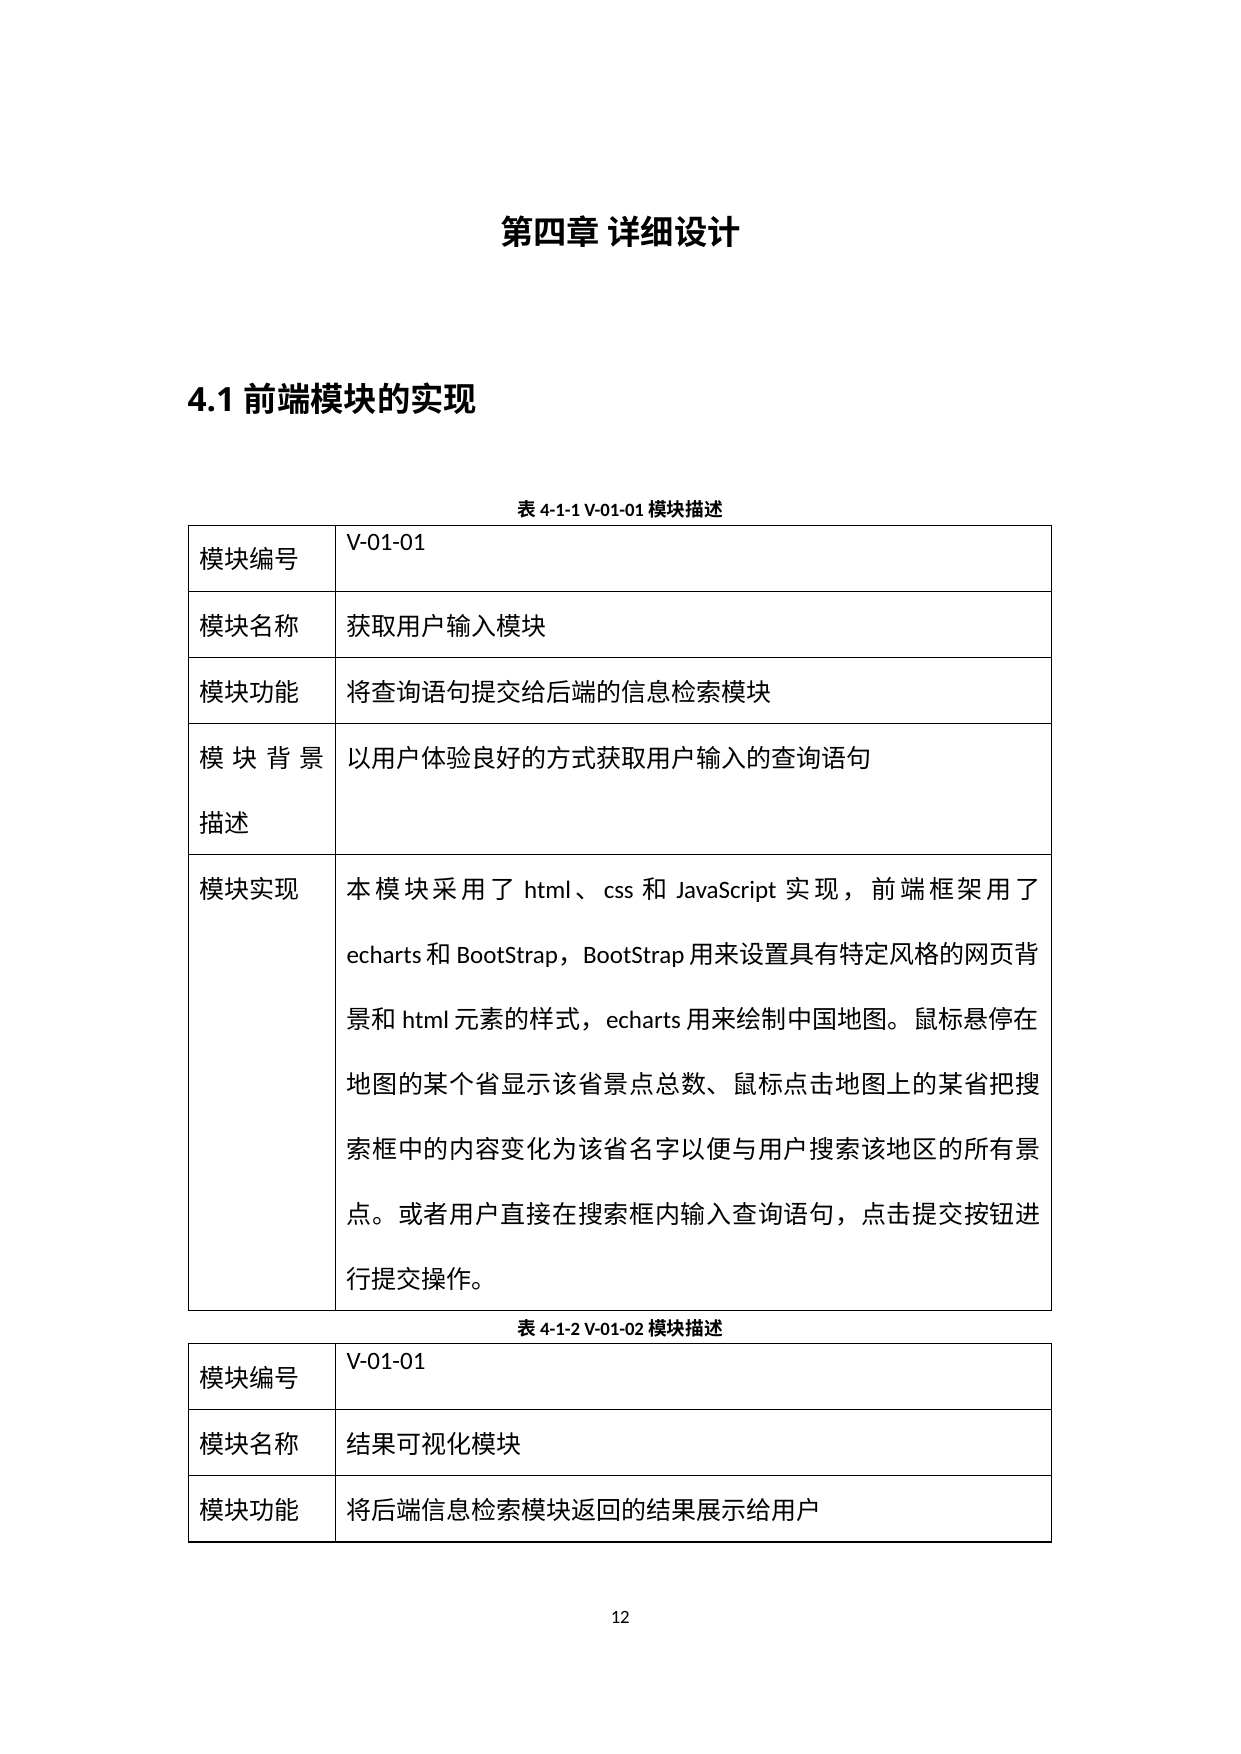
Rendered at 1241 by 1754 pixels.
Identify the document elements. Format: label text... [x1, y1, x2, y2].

table_cell 模块名称 [189, 1410, 335, 1475]
table_cell 将后端信息检索模块返回的结果展示给用户 [336, 1476, 1051, 1541]
table_header 模块编号 [189, 526, 335, 591]
table_cell 模块功能 [189, 658, 335, 723]
table_cell 以用户体验良好的方式获取用户输入的查询语句 [336, 724, 1051, 854]
table_cell 模块实现 [189, 855, 335, 1310]
table_cell 将查询语句提交给后端的信息检索模块 [336, 658, 1051, 723]
table_cell 模块功能 [189, 1476, 335, 1541]
text 表4-1-2 V-01-02模块描述 [187, 1311, 1053, 1343]
table_header V-01-01 [336, 1344, 1051, 1409]
text 表4-1-1 V-01-01模块描述 [187, 492, 1053, 524]
table_cell 模块背景描述 [189, 724, 335, 854]
table_header V-01-01 [336, 526, 1051, 591]
subtitle 第四章 详细设计 [187, 197, 1053, 262]
table_cell 获取用户输入模块 [336, 592, 1051, 657]
table_cell 结果可视化模块 [336, 1410, 1051, 1475]
subtitle 4.1 前端模块的实现 [187, 365, 1053, 430]
table_header 模块编号 [189, 1344, 335, 1409]
table_cell 模块名称 [189, 592, 335, 657]
table_cell 本模块采用了html、css和JavaScript实现，前端框架用了echarts和BootStrap，BootStrap用来设置具有特定风格的网页背景和html元素的样式，echarts用来绘制中国地图。鼠标悬停在地图的某个省显示该省景点总数、鼠标点击地图上的某省把搜索框中的内容变化为该省名字以便与用户搜索该地区的所有景点。或者用户直接在搜索框内输入查询语句，点击提交按钮进行提交操作。 [336, 855, 1051, 1310]
